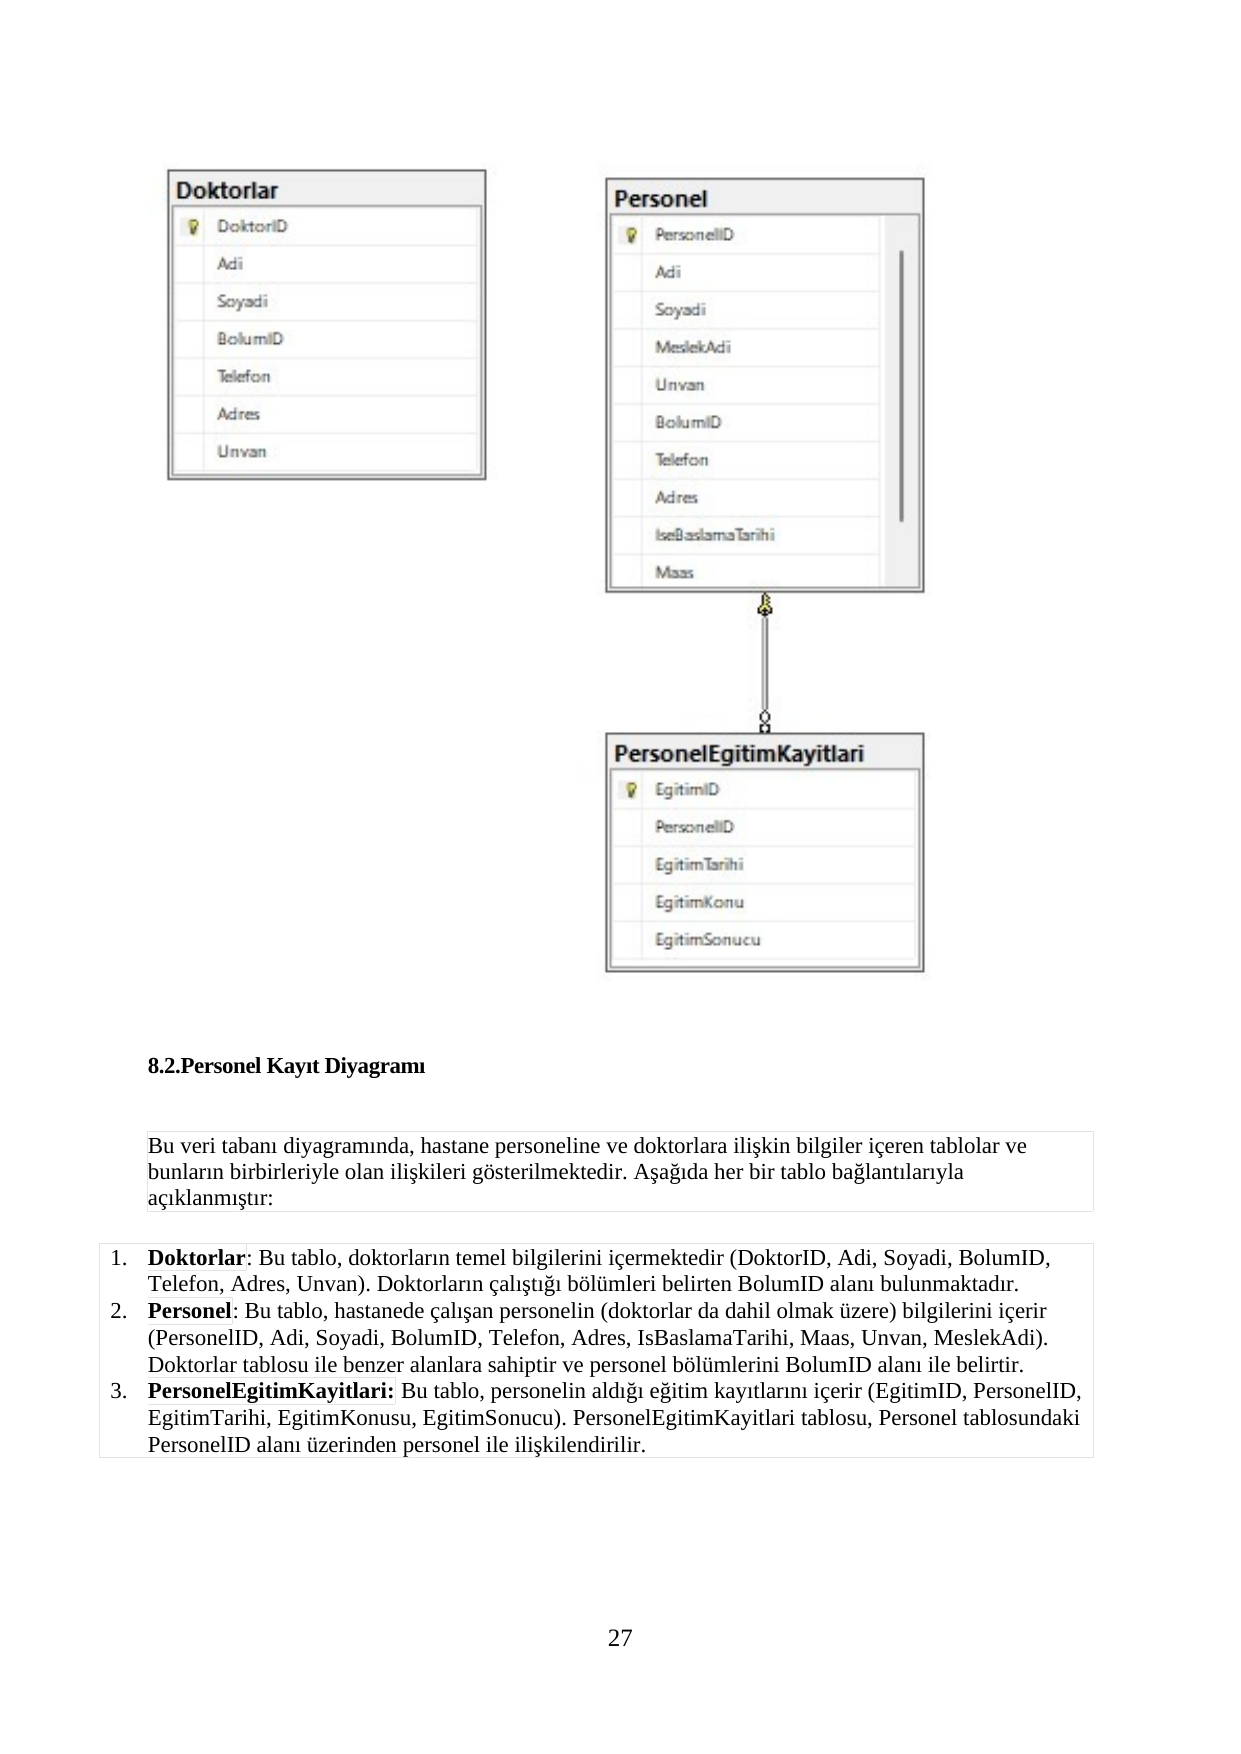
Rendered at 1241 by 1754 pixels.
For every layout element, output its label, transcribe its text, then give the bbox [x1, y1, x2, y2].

list Doktorlar: Bu tablo, doktorların temel bilgilerini içermektedir (DoktorID, Adi, Soyadi, BolumID, Telefon, Adres, Unvan). Doktorların çalıştığı bölümleri belirten BolumID alanı bulunmaktadır. [100, 1244, 1093, 1296]
list Personel: Bu tablo, hastanede çalışan personelin (doktorlar da dahil olmak üzere) bilgilerini içerir (PersonelID, Adi, Soyadi, BolumID, Telefon, Adres, IsBaslamaTarihi, Maas, Unvan, MeslekAdi). Doktorlar tablosu ile benzer alanlara sahiptir ve personel bölümlerini BolumID alanı ile belirtir. [100, 1296, 1093, 1376]
picture [147, 147, 948, 998]
list PersonelEgitimKayitlari: Bu tablo, personelin aldığı eğitim kayıtlarını içerir (EgitimID, PersonelID, EgitimTarihi, EgitimKonusu, EgitimSonucu). PersonelEgitimKayitlari tablosu, Personel tablosundaki PersonelID alanı üzerinden personel ile ilişkilendirilir. [100, 1376, 1093, 1457]
text Bu veri tabanı diyagramında, hastane personeline ve doktorlara ilişkin bilgiler içeren tablolar ve bunların birbirleriyle olan ilişkileri gösterilmektedir. Aşağıda her bir tablo bağlantılarıyla açıklanmıştır: [148, 1132, 1093, 1211]
text 8.2.Personel Kayıt Diyagramı [148, 1052, 1093, 1079]
